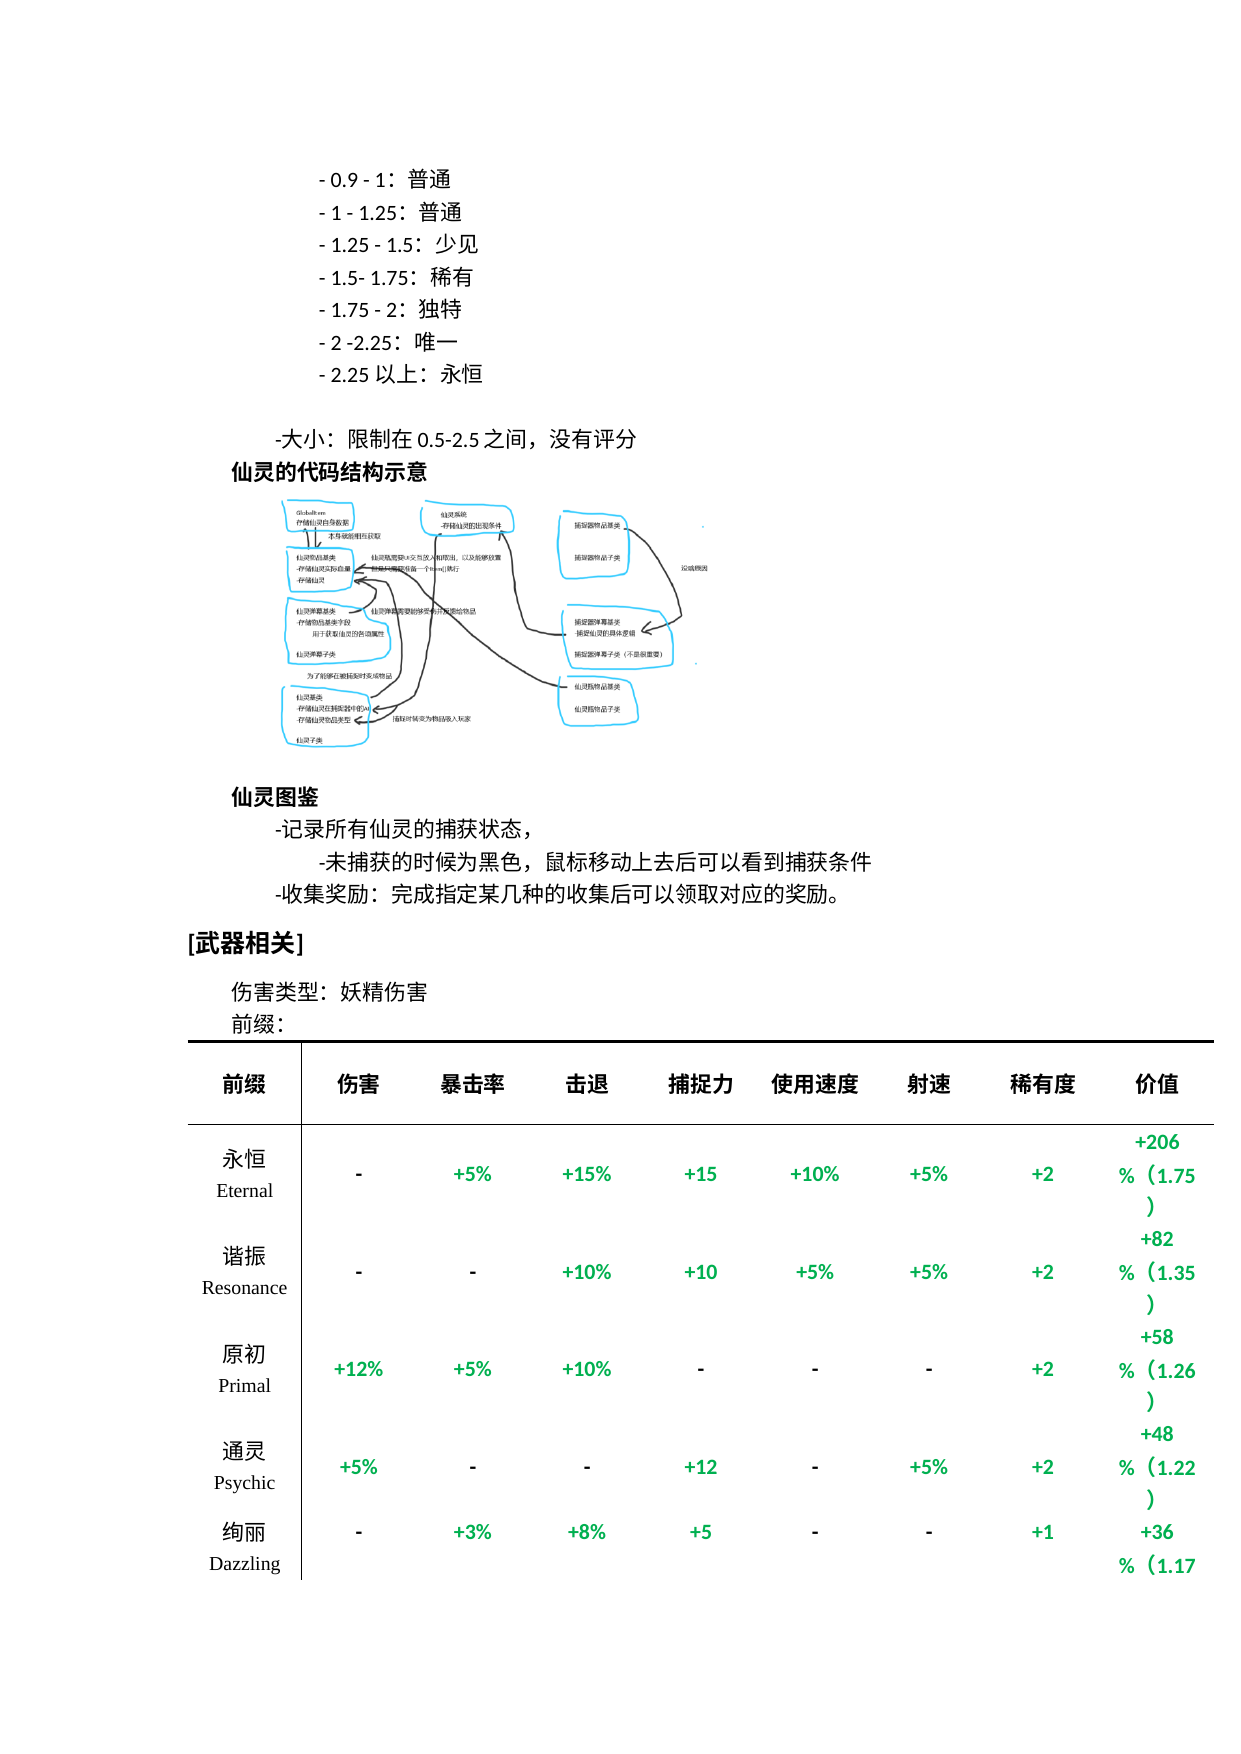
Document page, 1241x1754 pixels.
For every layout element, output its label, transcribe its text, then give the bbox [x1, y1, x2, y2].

text - 1.75 - 2：独特 [275, 292, 1053, 324]
picture [275, 487, 714, 760]
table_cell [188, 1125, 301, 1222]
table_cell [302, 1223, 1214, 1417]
text - 1 - 1.25：普通 [275, 194, 1053, 227]
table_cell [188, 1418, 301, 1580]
text - 2.25 以上：永恒 [275, 357, 1053, 389]
text [武器相关] [187, 909, 1053, 974]
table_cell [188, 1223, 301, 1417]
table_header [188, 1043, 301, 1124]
text -未捕获的时候为黑色，鼠标移动上去后可以看到捕获条件 [275, 844, 1053, 877]
text -记录所有仙灵的捕获状态， [231, 812, 1053, 844]
text 仙灵图鉴 [187, 779, 1053, 812]
text -大小：限制在0.5-2.5之间，没有评分 [231, 422, 1053, 454]
text 伤害类型：妖精伤害 [187, 974, 1053, 1007]
text 仙灵的代码结构示意 [187, 454, 1053, 487]
text - 0.9 - 1：普通 [275, 162, 1053, 194]
text -收集奖励：完成指定某几种的收集后可以领取对应的奖励。 [231, 877, 1053, 909]
text - 2 -2.25：唯一 [275, 324, 1053, 357]
text - 1.25 - 1.5：少见 [275, 227, 1053, 259]
text 前缀： [187, 1007, 1053, 1039]
text - 1.5- 1.75：稀有 [275, 259, 1053, 292]
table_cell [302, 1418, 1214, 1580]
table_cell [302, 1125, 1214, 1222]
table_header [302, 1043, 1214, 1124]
